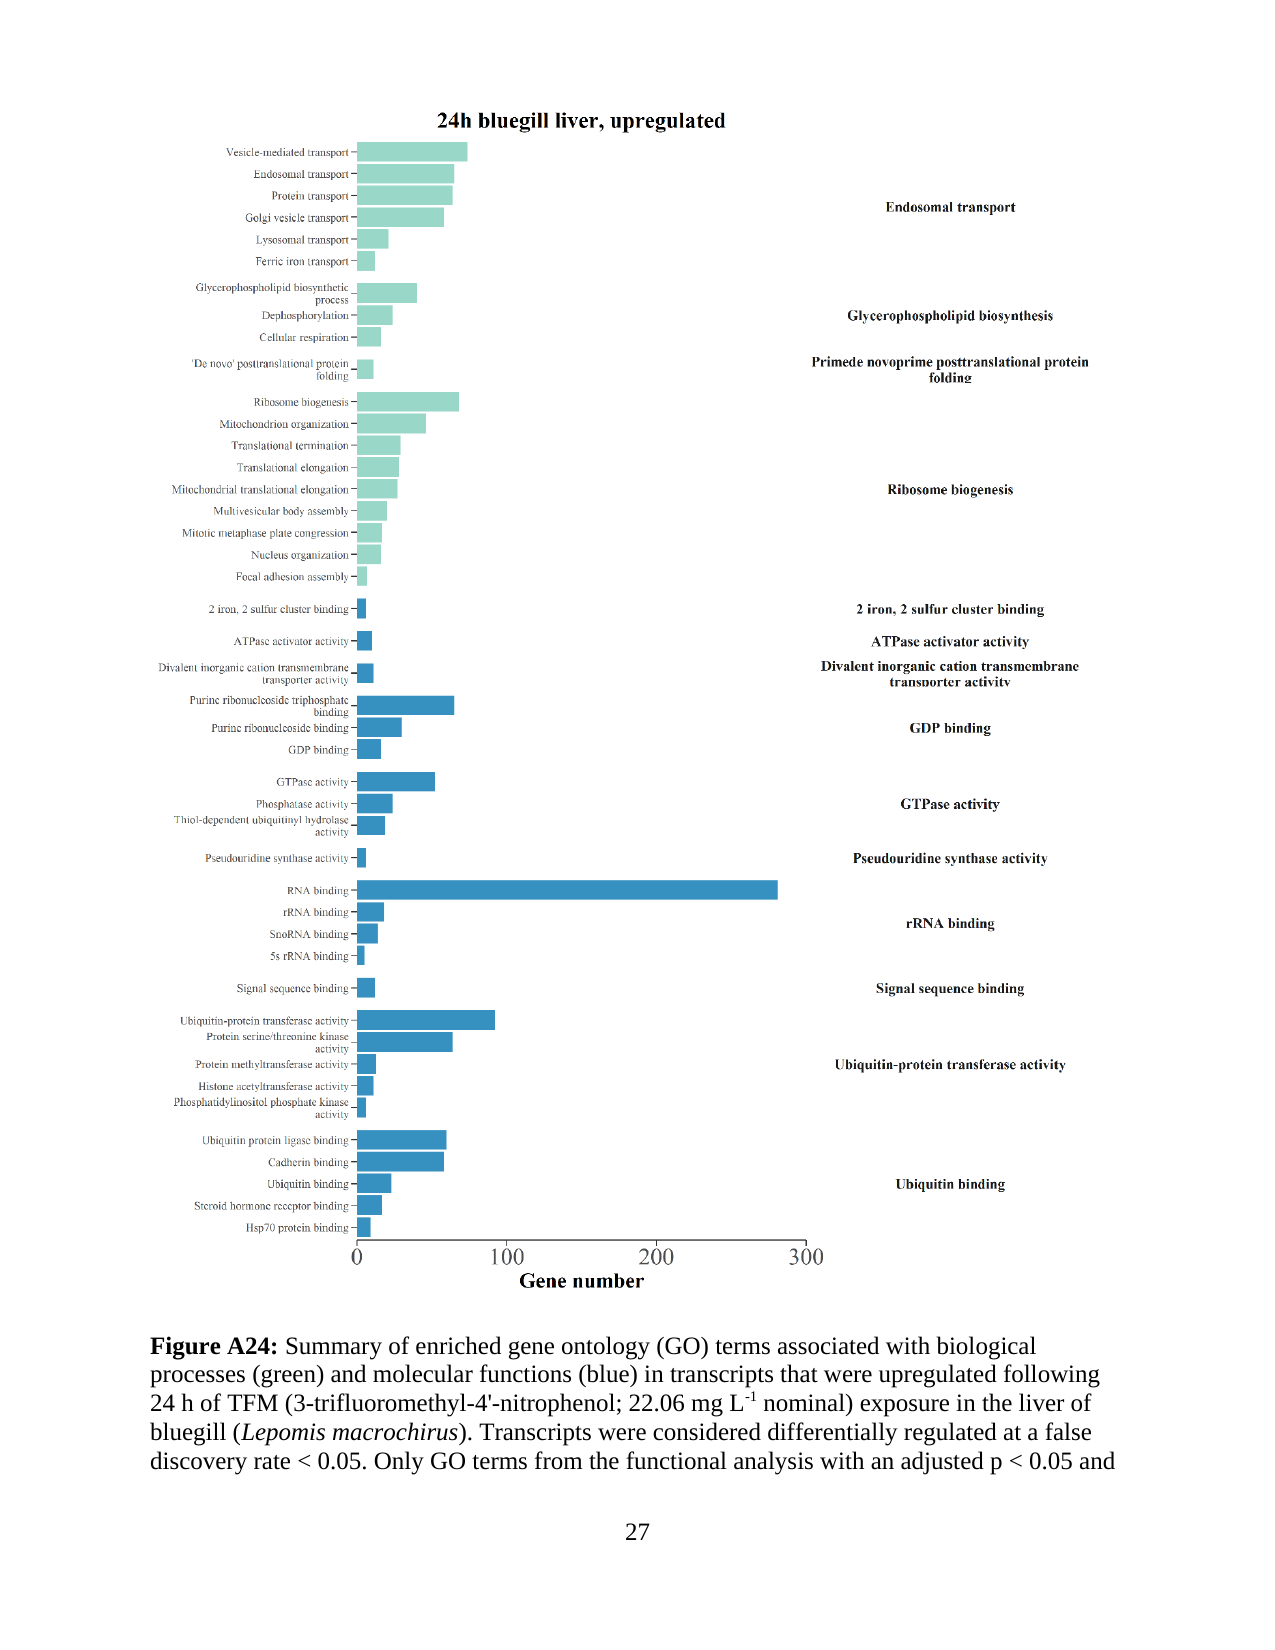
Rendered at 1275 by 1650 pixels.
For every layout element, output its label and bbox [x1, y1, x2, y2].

picture [139, 93, 1113, 1311]
text [150, 1331, 1125, 1474]
